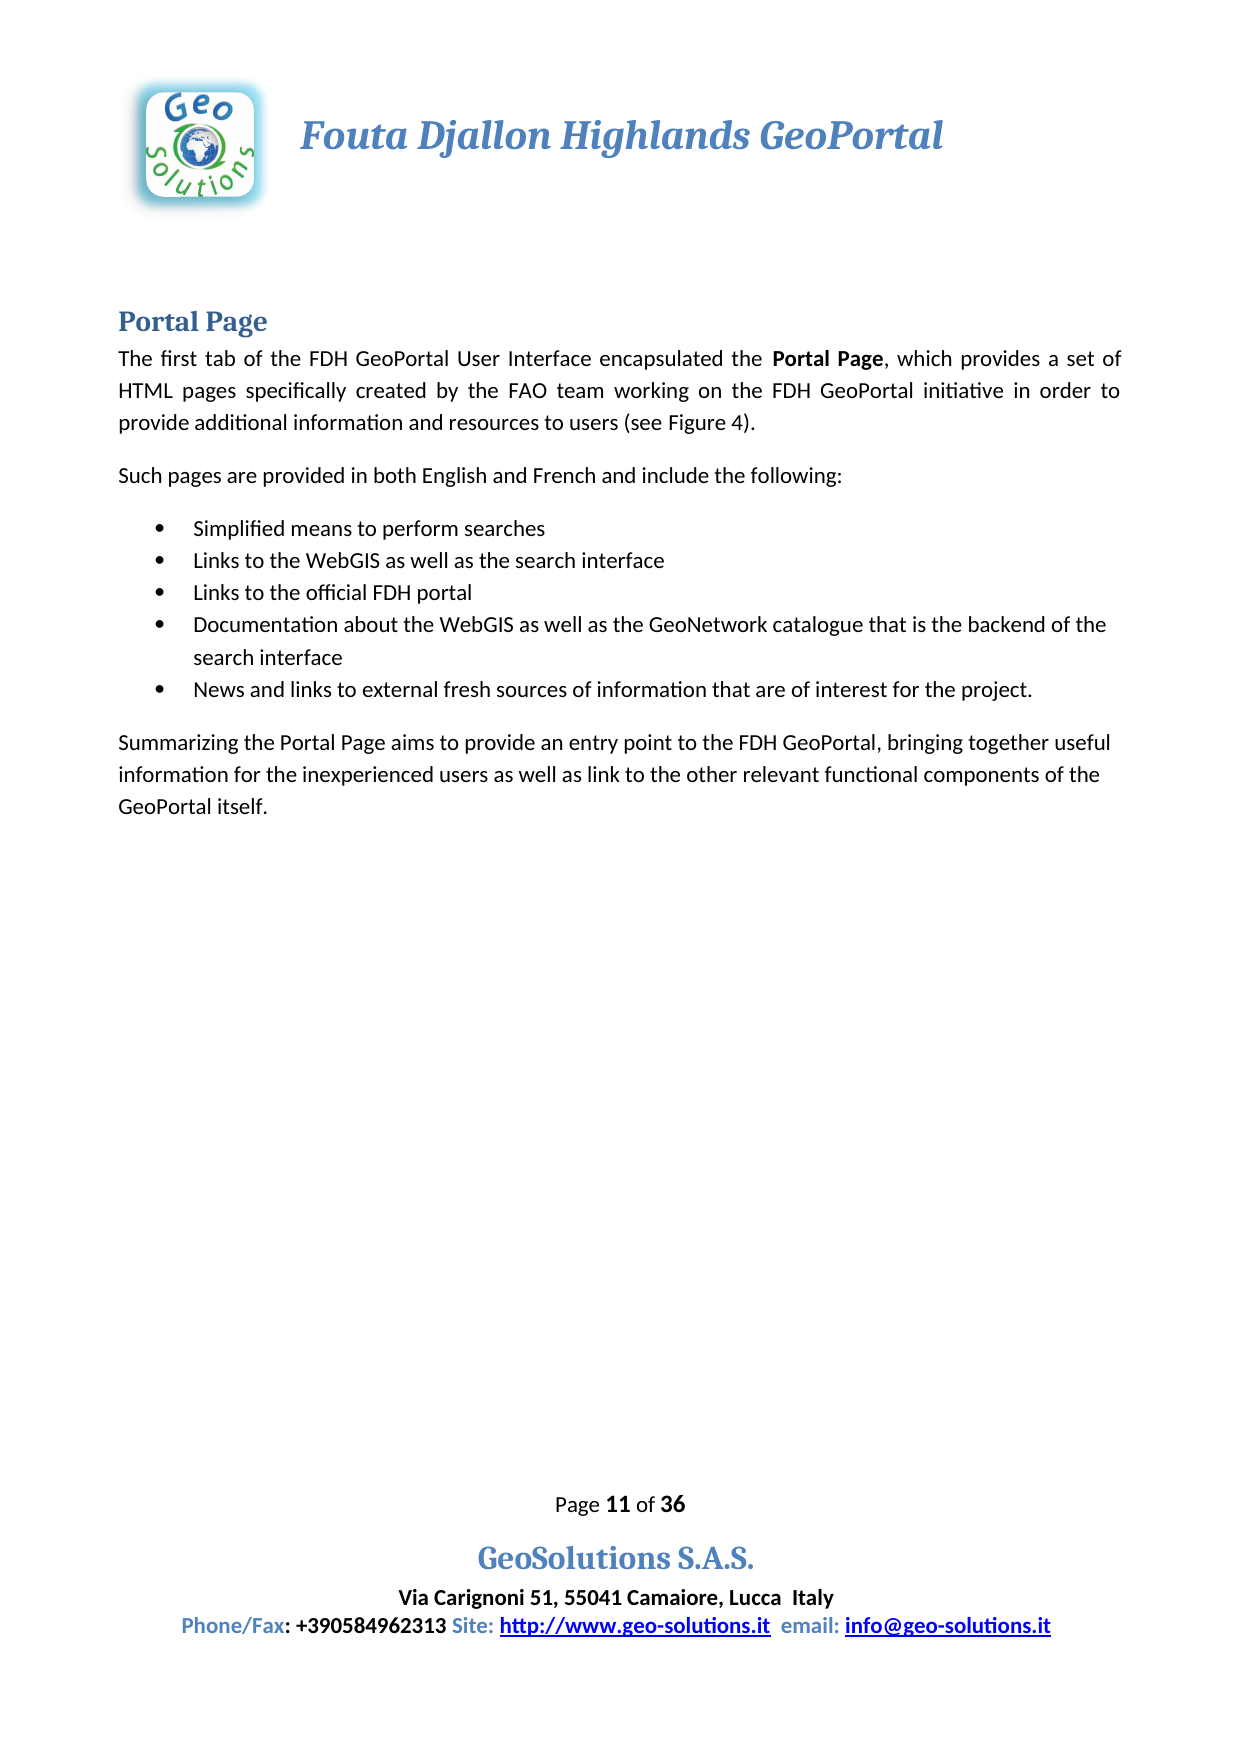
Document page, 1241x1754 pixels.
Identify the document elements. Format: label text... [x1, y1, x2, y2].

text Summarizing the Portal Page aims to provide an entry point to the FDH GeoPortal, bringing together useful information for the inexperienced users as well as link to the other relevant functional components of the GeoPortal itself. [118, 728, 1122, 820]
list Documentation about the WebGIS as well as the GeoNetwork catalogue that is the backend of the search interface [156, 611, 1122, 671]
subtitle Portal Page [118, 305, 1122, 339]
list Links to the WebGIS as well as the search interface [156, 546, 1122, 574]
picture [146, 92, 254, 197]
text The first tab of the FDH GeoPortal User Interface encapsulated the Portal Page, which provides a set of HTML pages specifically created by the FAO team working on the FDH GeoPortal initiative in order to provide additional information and resources to users (see Figure 4). [118, 344, 1122, 436]
list Simplified means to perform searches [156, 514, 1122, 542]
text Such pages are provided in both English and French and include the following: [118, 461, 1122, 489]
list Links to the official FDH portal [156, 578, 1122, 606]
list News and links to external fresh sources of information that are of interest for the project. [156, 675, 1122, 703]
